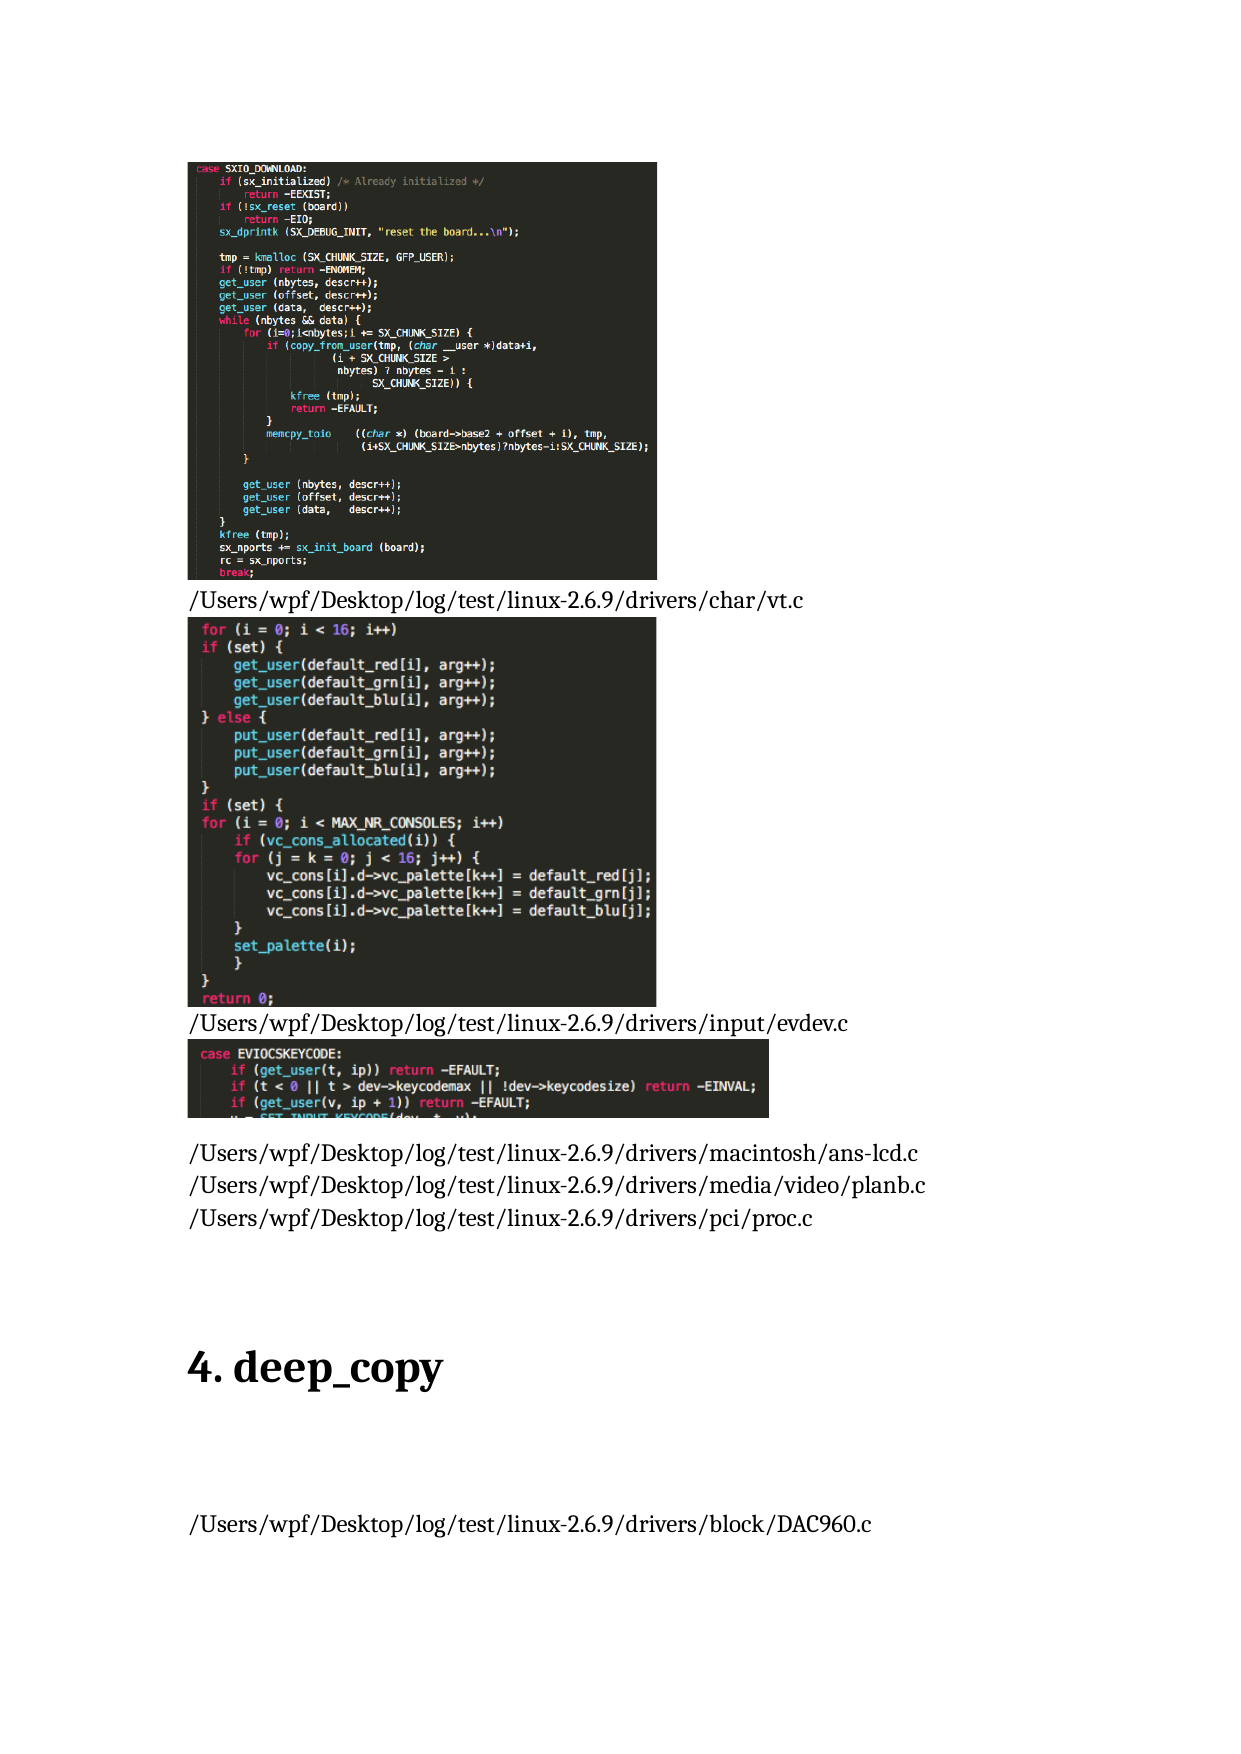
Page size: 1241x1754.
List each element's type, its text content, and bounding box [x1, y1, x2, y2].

picture [187, 1039, 769, 1118]
picture [187, 162, 658, 580]
text /Users/wpf/Desktop/log/test/linux-2.6.9/drivers/pci/proc.c [187, 1202, 1053, 1234]
text /Users/wpf/Desktop/log/test/linux-2.6.9/drivers/input/evdev.c [187, 1007, 1053, 1039]
subtitle 4. deep_copy [187, 1335, 1053, 1400]
picture [187, 617, 657, 1007]
text /Users/wpf/Desktop/log/test/linux-2.6.9/drivers/block/DAC960.c [187, 1508, 1053, 1541]
text /Users/wpf/Desktop/log/test/linux-2.6.9/drivers/media/video/planb.c [187, 1169, 1053, 1202]
text /Users/wpf/Desktop/log/test/linux-2.6.9/drivers/char/vt.c [187, 584, 1053, 617]
text /Users/wpf/Desktop/log/test/linux-2.6.9/drivers/macintosh/ans-lcd.c [187, 1137, 1053, 1169]
